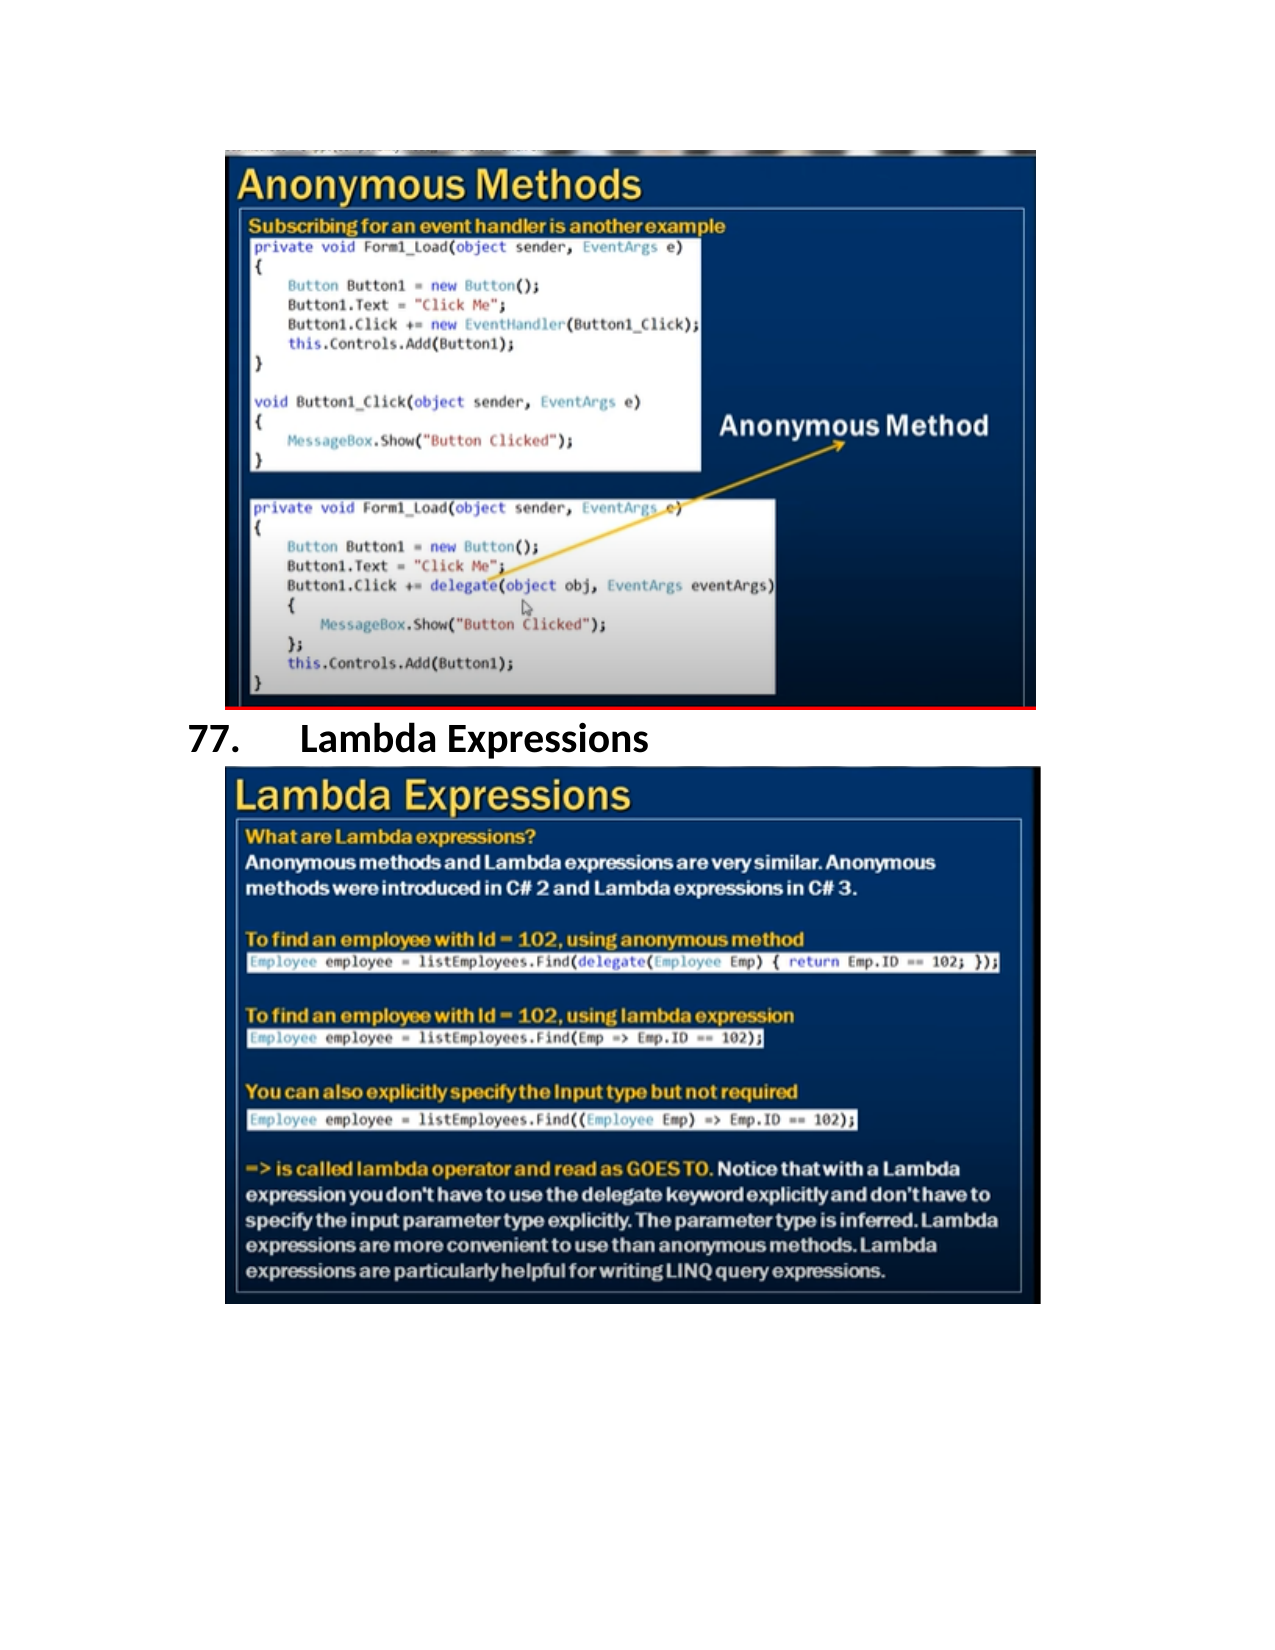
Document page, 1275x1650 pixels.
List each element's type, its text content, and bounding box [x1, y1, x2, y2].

picture [225, 150, 1036, 710]
picture [225, 766, 1041, 1304]
list Lambda Expressions [187, 712, 1125, 762]
